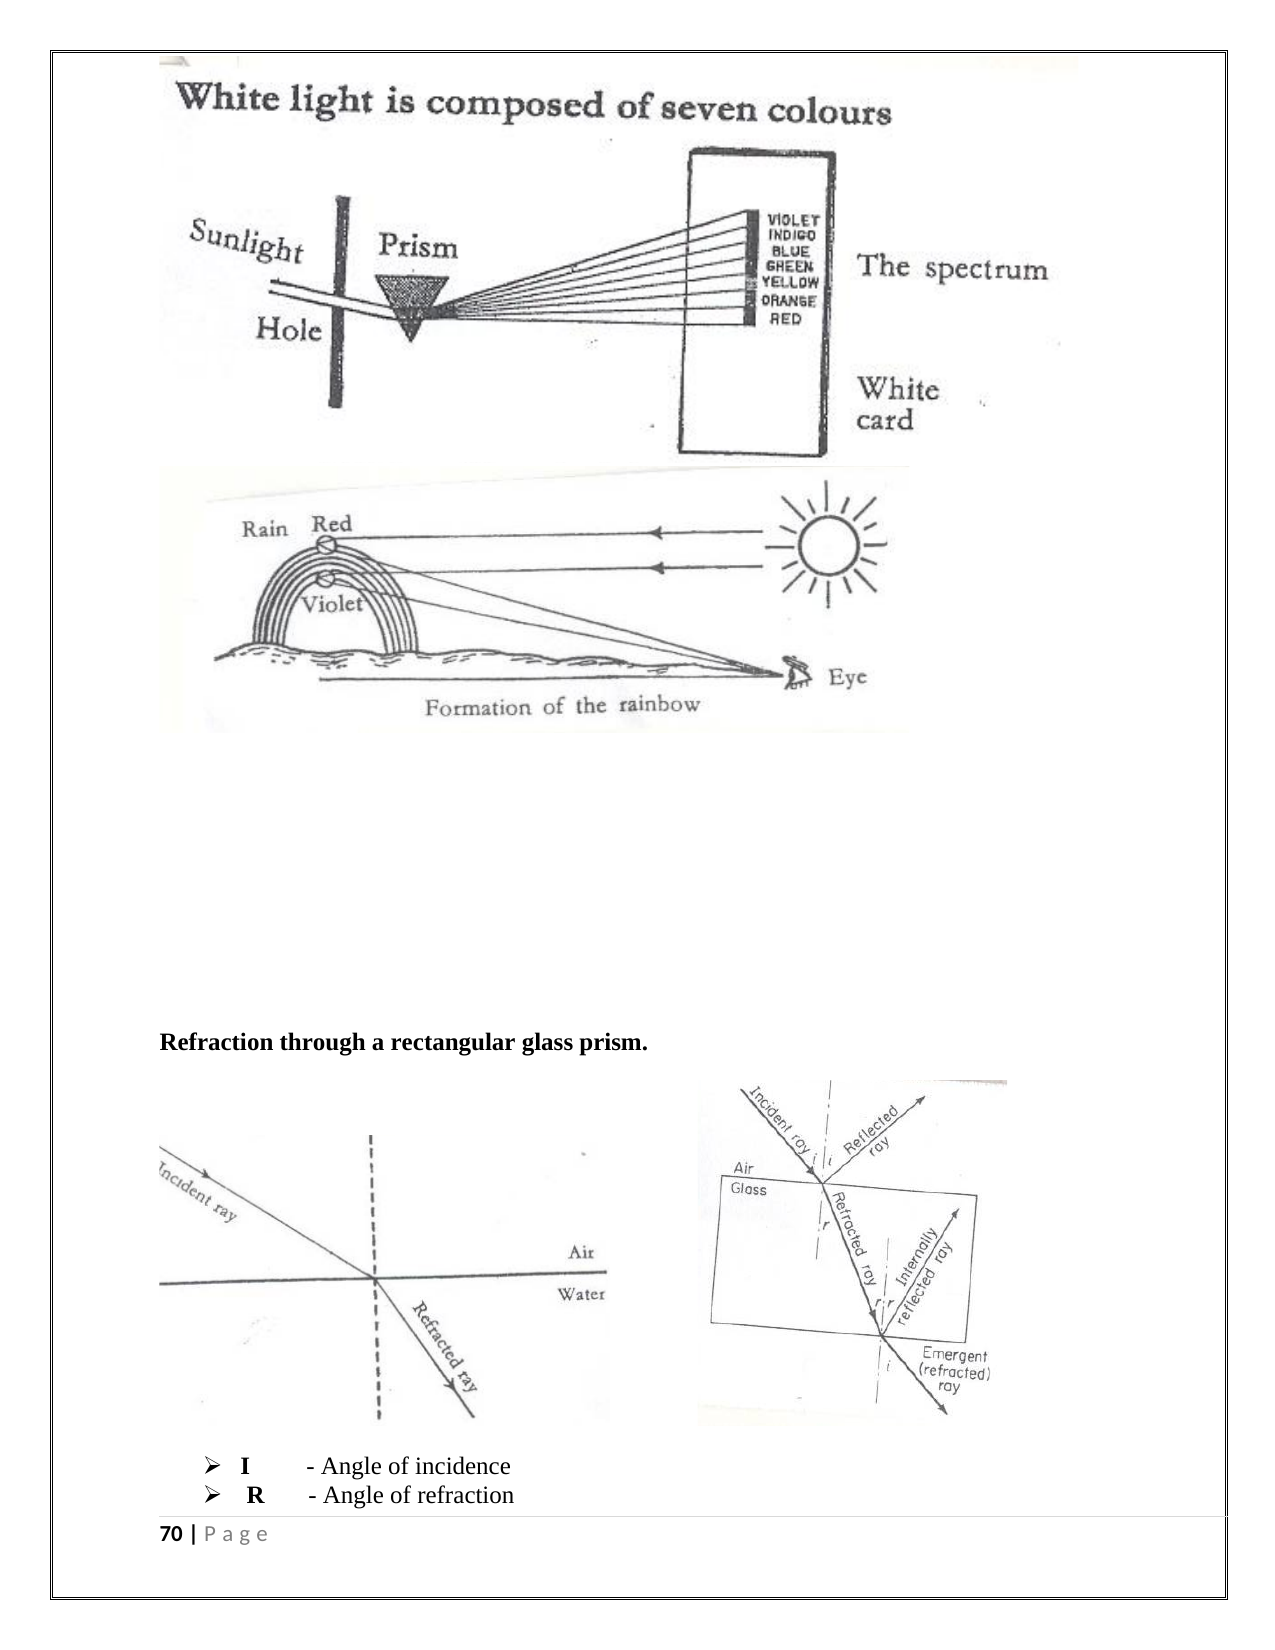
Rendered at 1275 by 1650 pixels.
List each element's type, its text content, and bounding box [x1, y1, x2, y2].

picture [159, 466, 910, 733]
list I - Angle of incidence [203, 1451, 1225, 1480]
picture [697, 1080, 1008, 1426]
picture [159, 56, 1079, 463]
list R - Angle of refraction [203, 1480, 1225, 1508]
picture [159, 1135, 611, 1426]
text Refraction through a rectangular glass prism. [159, 1027, 1225, 1056]
